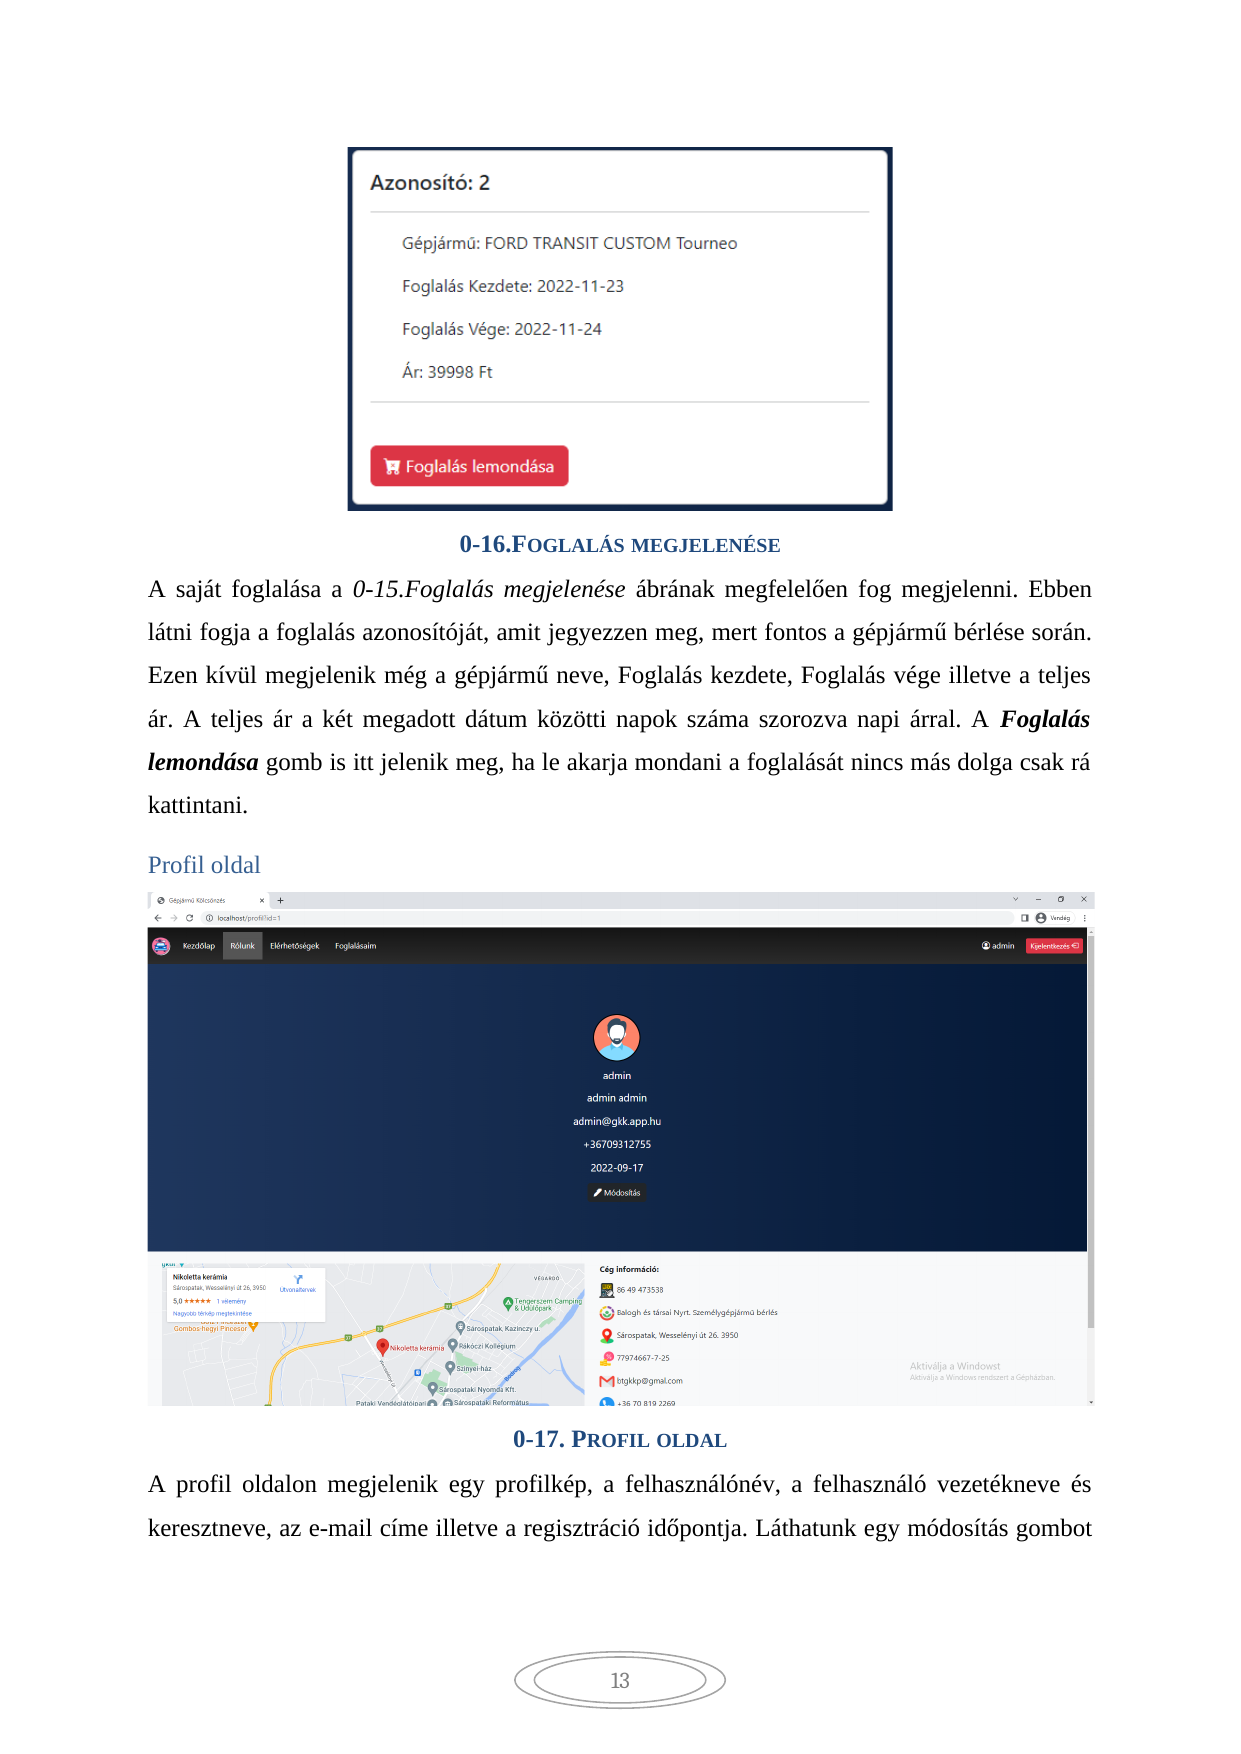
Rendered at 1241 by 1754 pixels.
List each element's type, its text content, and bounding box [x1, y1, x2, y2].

picture [347, 147, 893, 511]
text A saját foglalása a 0-15.Foglalás megjelenése ábrának megfelelően fog megjelenni. Ebben látni fogja a foglalás azonosítóját, amit jegyezzen meg, mert fontos a gépjármű bérlése során. Ezen kívül megjelenik még a gépjármű neve, Foglalás kezdete, Foglalás vége illetve a teljes ár. A teljes ár a két megadott dátum közötti napok száma szorozva napi árral. A Foglalás lemondása gomb is itt jelenik meg, ha le akarja mondani a foglalását nincs más dolga csak rá kattintani. [148, 574, 1093, 819]
subtitle Profil oldal [148, 850, 1093, 878]
text 0-17. Profil oldal [148, 1424, 1093, 1453]
picture [147, 892, 1095, 1406]
text 0-16.Foglalás megjelenése [148, 529, 1093, 558]
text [148, 1469, 1093, 1541]
